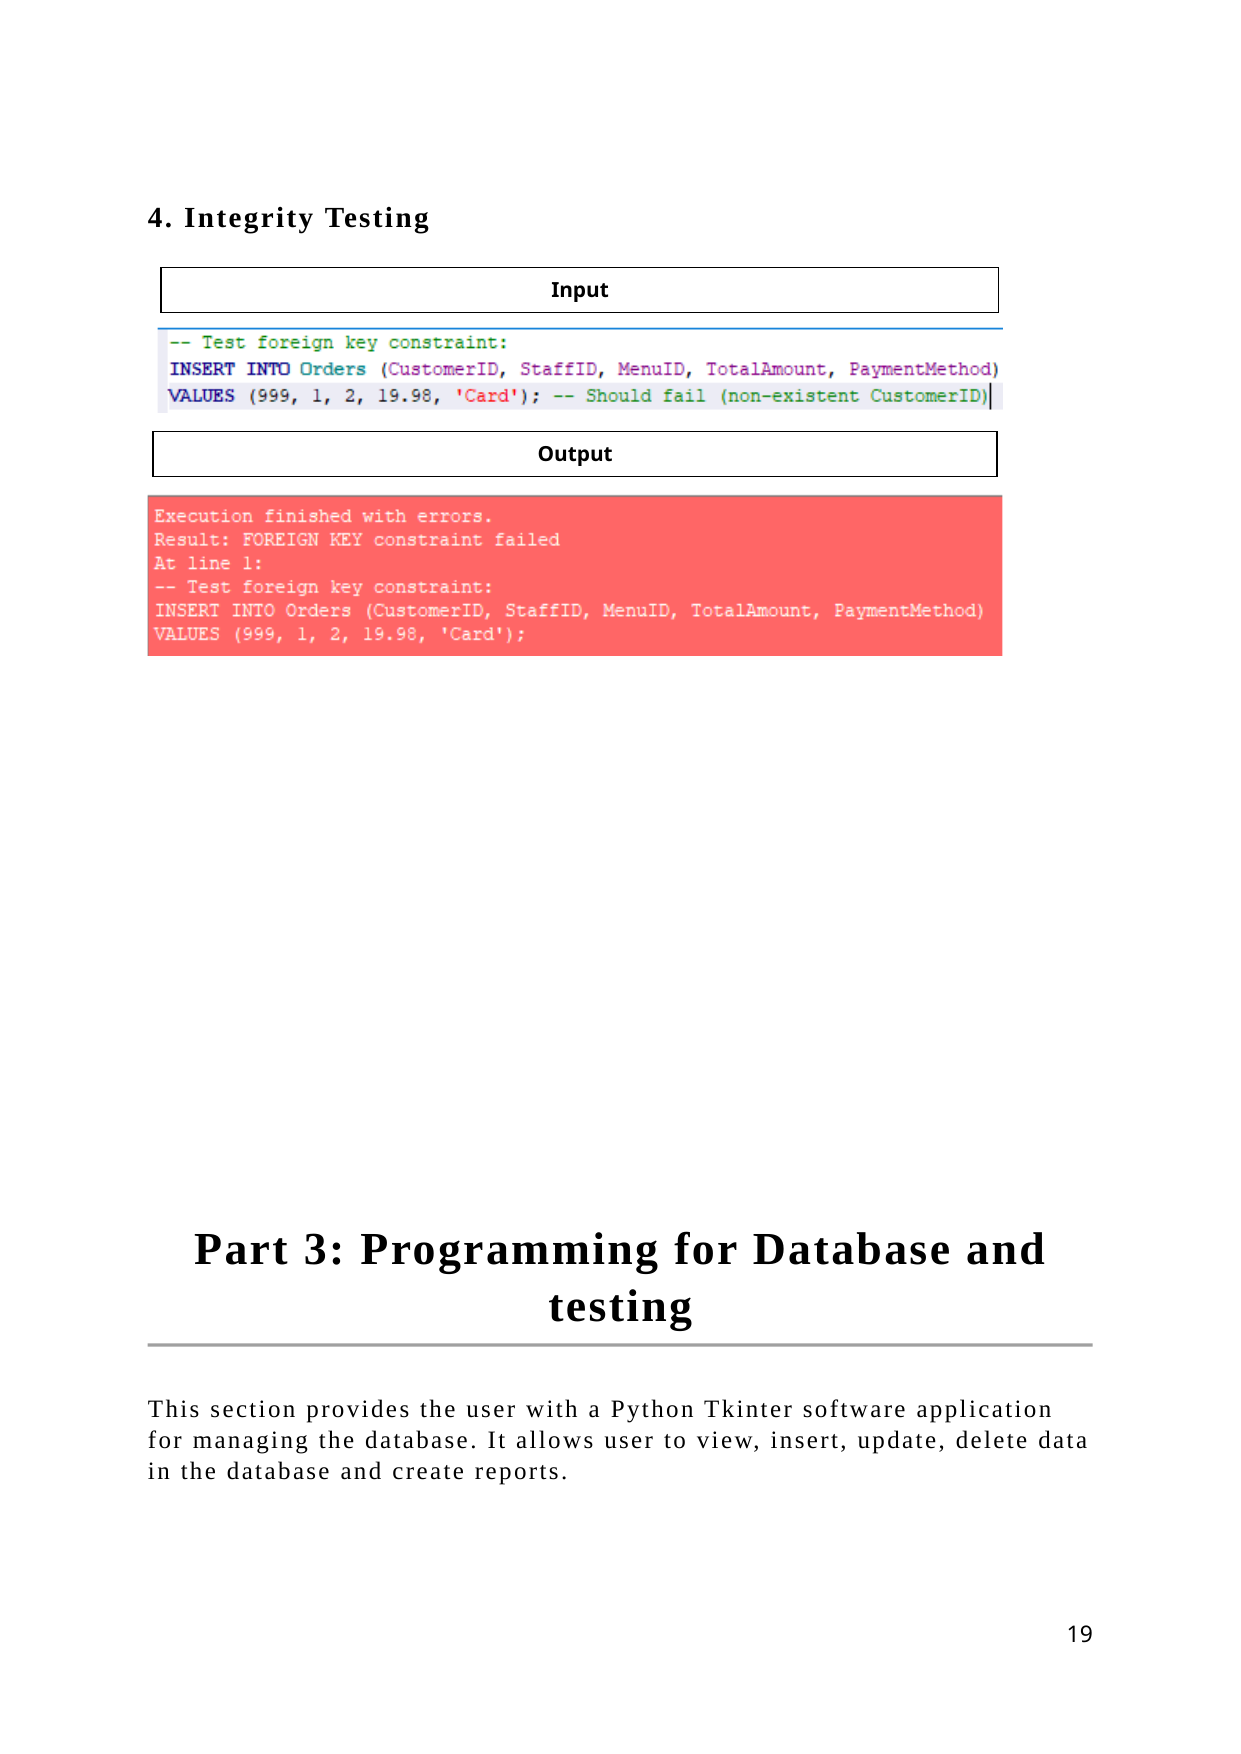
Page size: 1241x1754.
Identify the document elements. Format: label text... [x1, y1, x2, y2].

text This section provides the user with a Python Tkinter software application for managing the database. It allows user to view, insert, update, delete data in the database and create reports. [148, 1394, 1093, 1485]
picture [147, 494, 1003, 656]
subtitle Part 3: Programming for Database and testing [148, 1221, 1093, 1331]
text 4. Integrity Testing [148, 200, 1093, 234]
picture [157, 325, 1003, 413]
